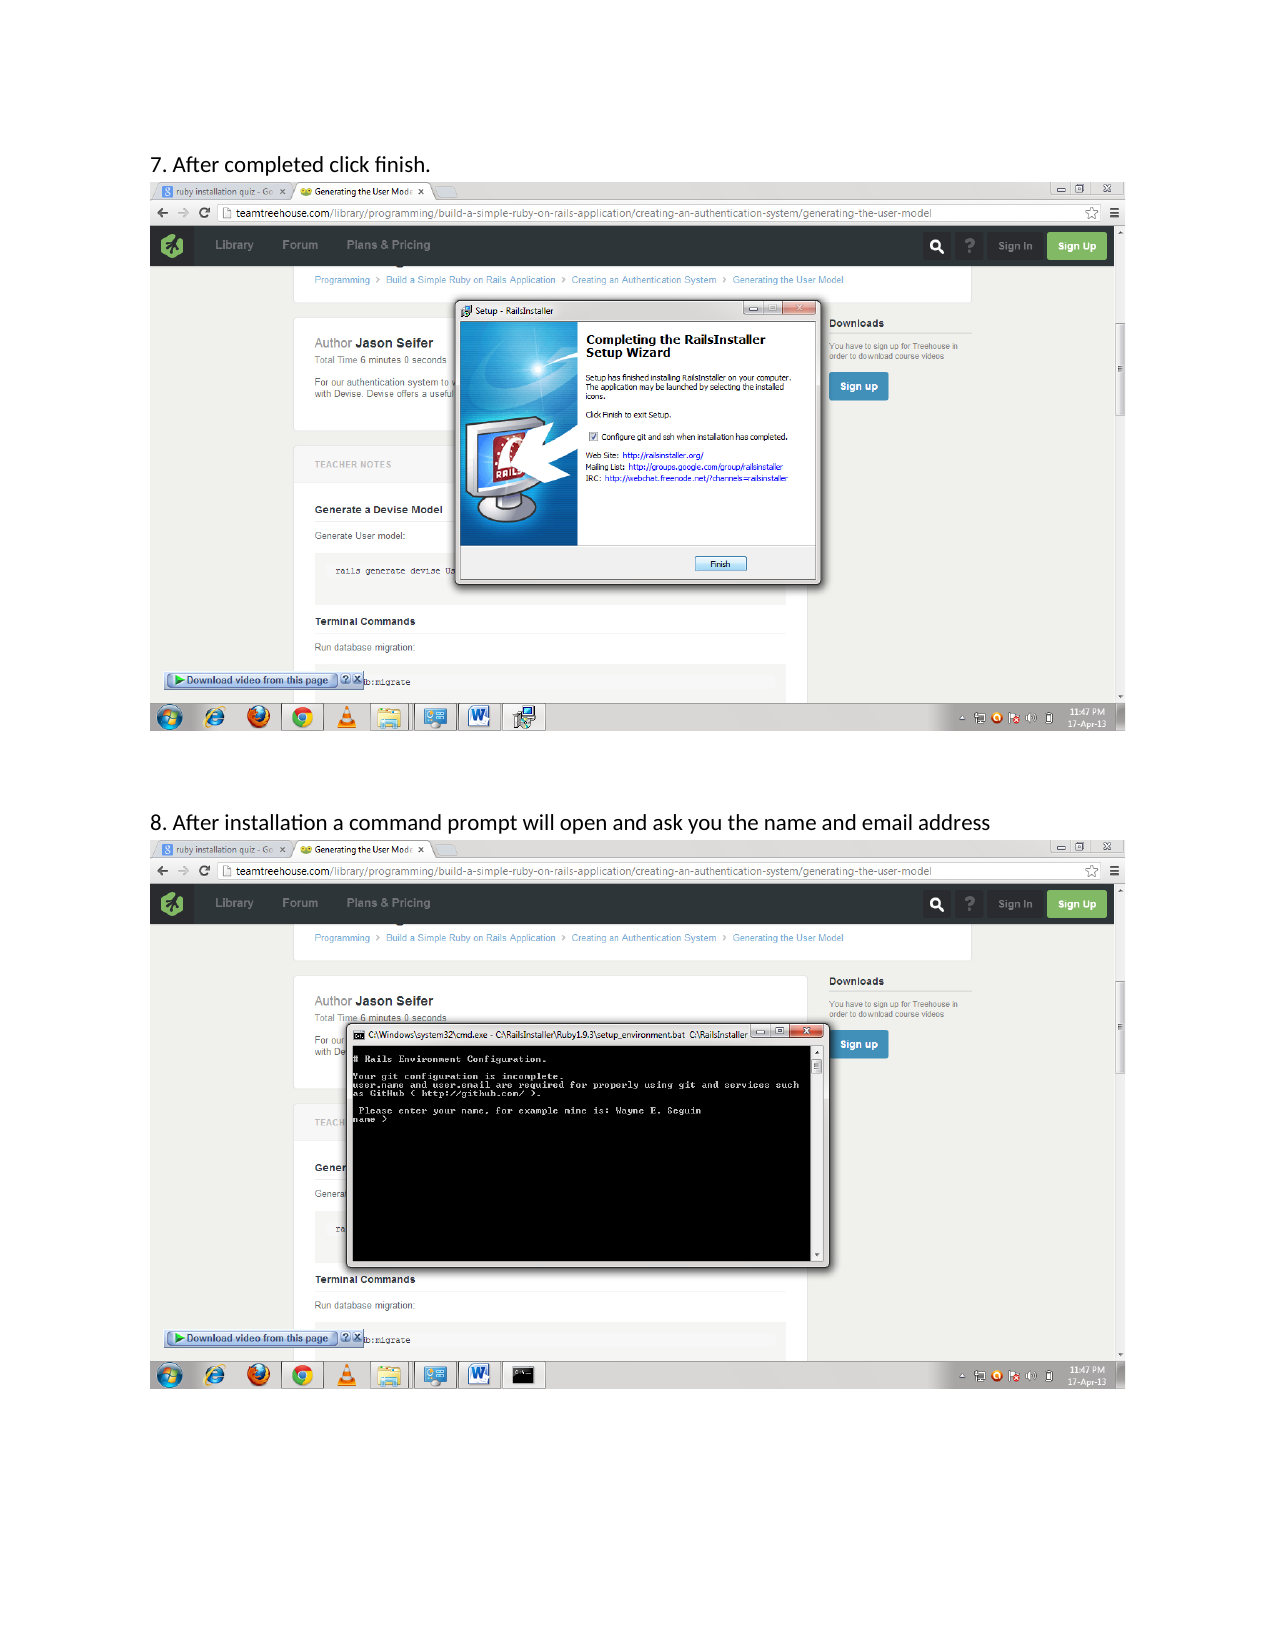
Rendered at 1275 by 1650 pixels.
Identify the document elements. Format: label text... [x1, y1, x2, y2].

picture [150, 840, 1125, 1389]
text 7. After completed click finish. [150, 150, 1125, 182]
picture [150, 182, 1125, 731]
text 8. After installation a command prompt will open and ask you the name and email address [150, 808, 1125, 840]
